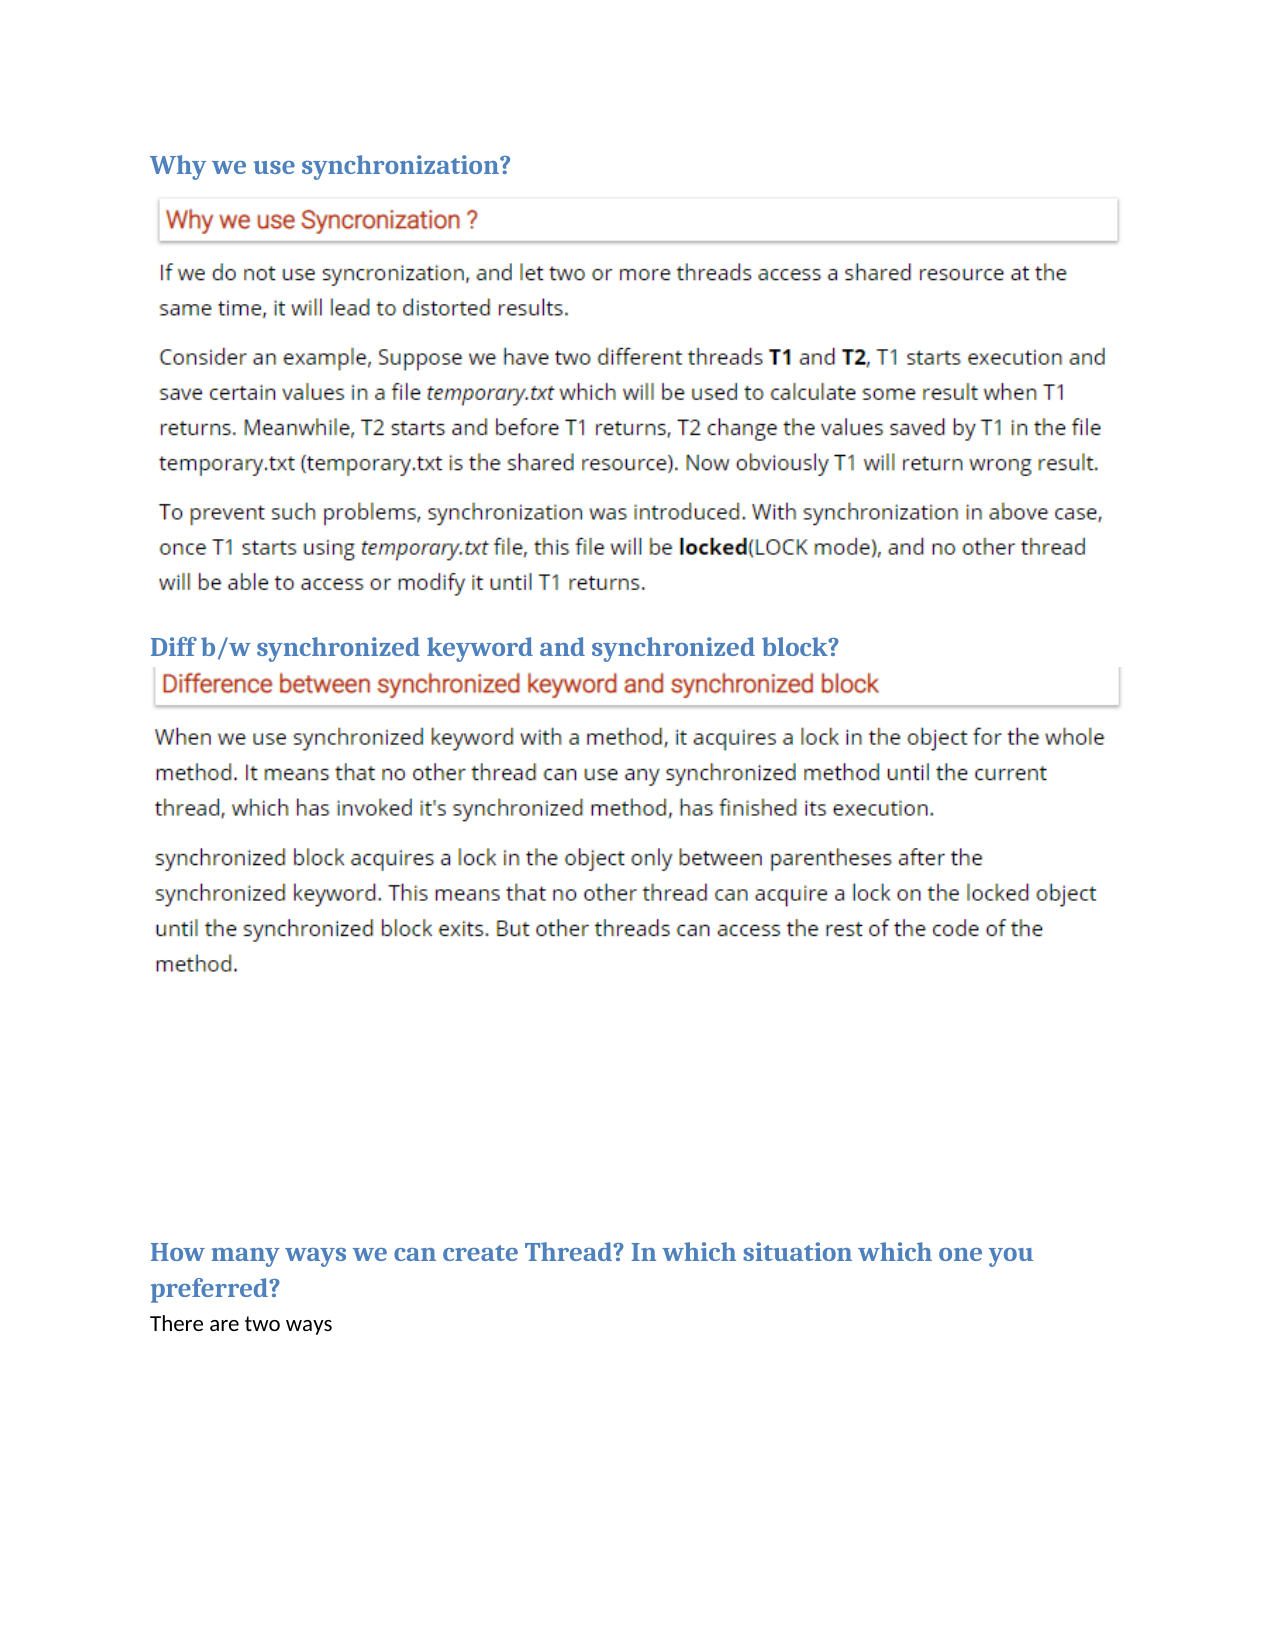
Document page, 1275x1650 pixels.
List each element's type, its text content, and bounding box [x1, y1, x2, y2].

picture [150, 667, 1125, 993]
subtitle Diff b/w synchronized keyword and synchronized block? [150, 632, 1125, 663]
subtitle Why we use synchronization? [150, 150, 1125, 181]
picture [150, 196, 1125, 607]
text There are two ways [150, 1309, 1125, 1337]
subtitle How many ways we can create Thread? In which situation which one you preferred? [150, 1237, 1125, 1304]
